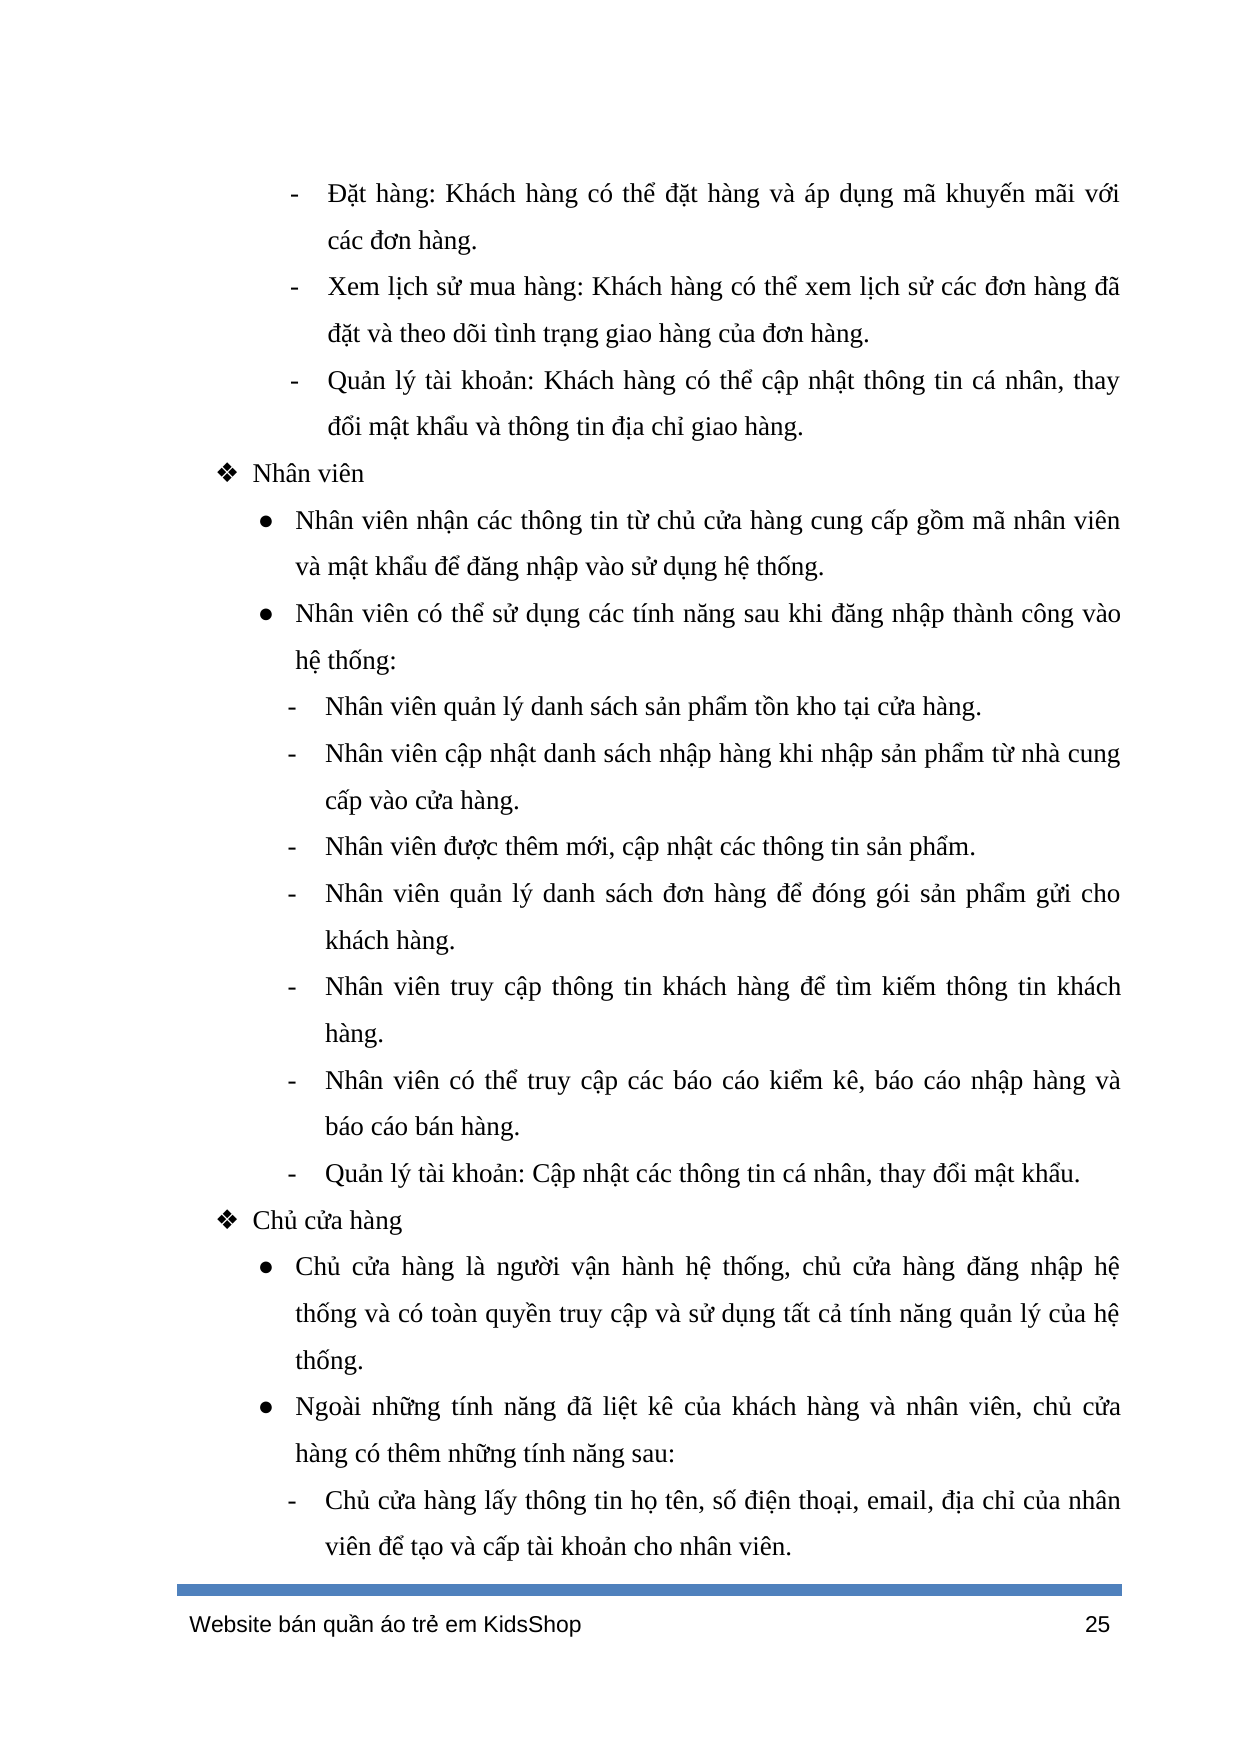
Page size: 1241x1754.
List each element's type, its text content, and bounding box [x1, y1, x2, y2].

list Nhân viên truy cập thông tin khách hàng để tìm kiếm thông tin khách hàng. [287, 971, 1122, 1048]
list Đặt hàng: Khách hàng có thể đặt hàng và áp dụng mã khuyến mãi với các đơn hàng. [290, 177, 1122, 255]
list Chủ cửa hàng [215, 1204, 1122, 1235]
list Nhân viên có thể truy cập các báo cáo kiểm kê, báo cáo nhập hàng và báo cáo bán hàng. [287, 1064, 1122, 1142]
list Ngoài những tính năng đã liệt kê của khách hàng và nhân viên, chủ cửa hàng có thêm những tính năng sau: [258, 1391, 1122, 1468]
list Quản lý tài khoản: Khách hàng có thể cập nhật thông tin cá nhân, thay đổi mật khẩu và thông tin địa chỉ giao hàng. [290, 364, 1122, 442]
list Chủ cửa hàng là người vận hành hệ thống, chủ cửa hàng đăng nhập hệ thống và có toàn quyền truy cập và sử dụng tất cả tính năng quản lý của hệ thống. [258, 1251, 1122, 1375]
list Nhân viên quản lý danh sách đơn hàng để đóng gói sản phẩm gửi cho khách hàng. [287, 877, 1122, 955]
list Nhân viên cập nhật danh sách nhập hàng khi nhập sản phẩm từ nhà cung cấp vào cửa hàng. [287, 737, 1122, 815]
list Nhân viên có thể sử dụng các tính năng sau khi đăng nhập thành công vào hệ thống: [258, 597, 1122, 675]
list Nhân viên nhận các thông tin từ chủ cửa hàng cung cấp gồm mã nhân viên và mật khẩu để đăng nhập vào sử dụng hệ thống. [258, 504, 1122, 582]
list Quản lý tài khoản: Cập nhật các thông tin cá nhân, thay đổi mật khẩu. [287, 1157, 1122, 1188]
list Chủ cửa hàng lấy thông tin họ tên, số điện thoại, email, địa chỉ của nhân viên để tạo và cấp tài khoản cho nhân viên. [287, 1484, 1122, 1562]
list Nhân viên được thêm mới, cập nhật các thông tin sản phẩm. [287, 831, 1122, 862]
list Nhân viên [215, 457, 1122, 488]
list Xem lịch sử mua hàng: Khách hàng có thể xem lịch sử các đơn hàng đã đặt và theo dõi tình trạng giao hàng của đơn hàng. [290, 271, 1122, 348]
list Nhân viên quản lý danh sách sản phẩm tồn kho tại cửa hàng. [287, 691, 1122, 722]
